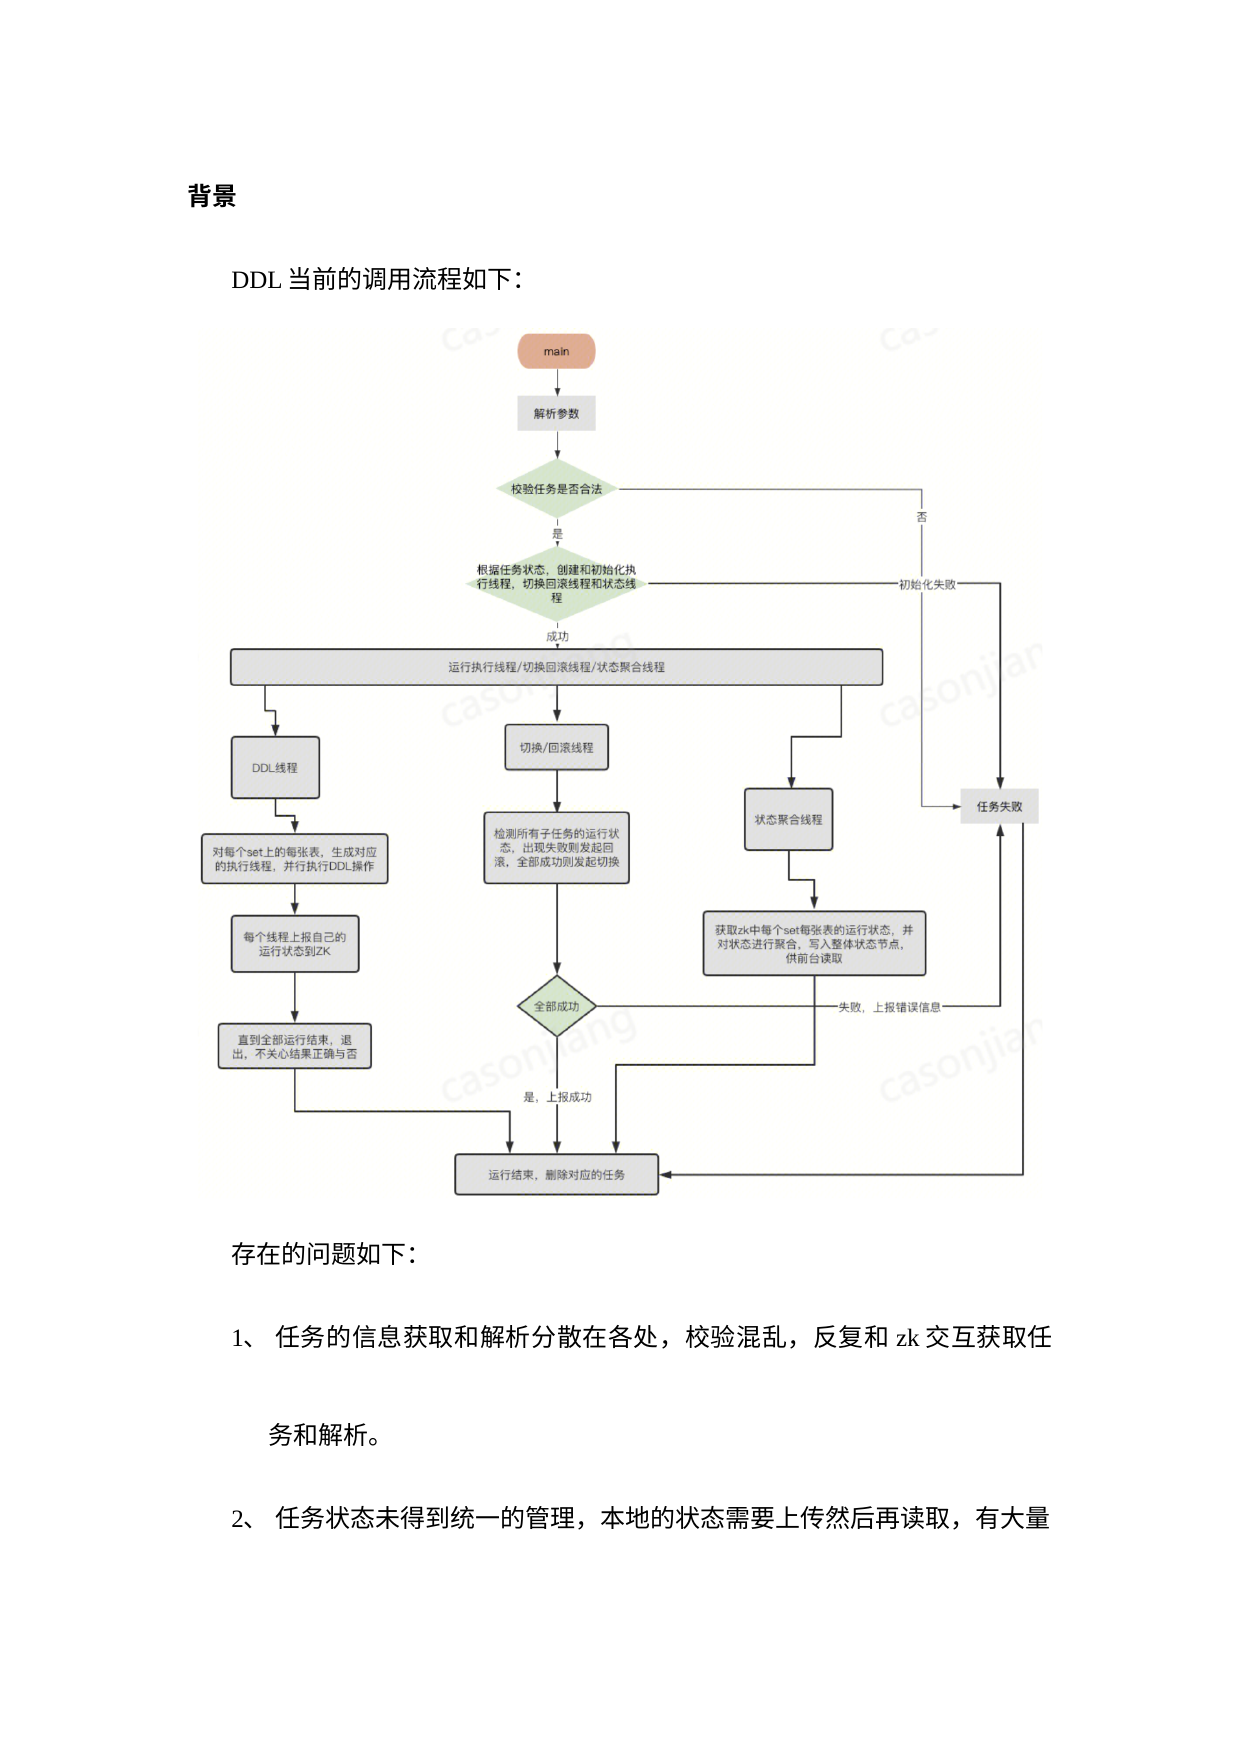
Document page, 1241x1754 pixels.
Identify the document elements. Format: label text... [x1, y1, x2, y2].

picture [197, 328, 1043, 1199]
subtitle 背景 [187, 162, 1053, 227]
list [231, 1484, 1053, 1549]
list 任务的信息获取和解析分散在各处，校验混乱，反复和zk交互获取任务和解析。 [231, 1303, 1053, 1466]
text DDL当前的调用流程如下： [187, 245, 1053, 310]
text 存在的问题如下： [187, 1220, 1053, 1285]
